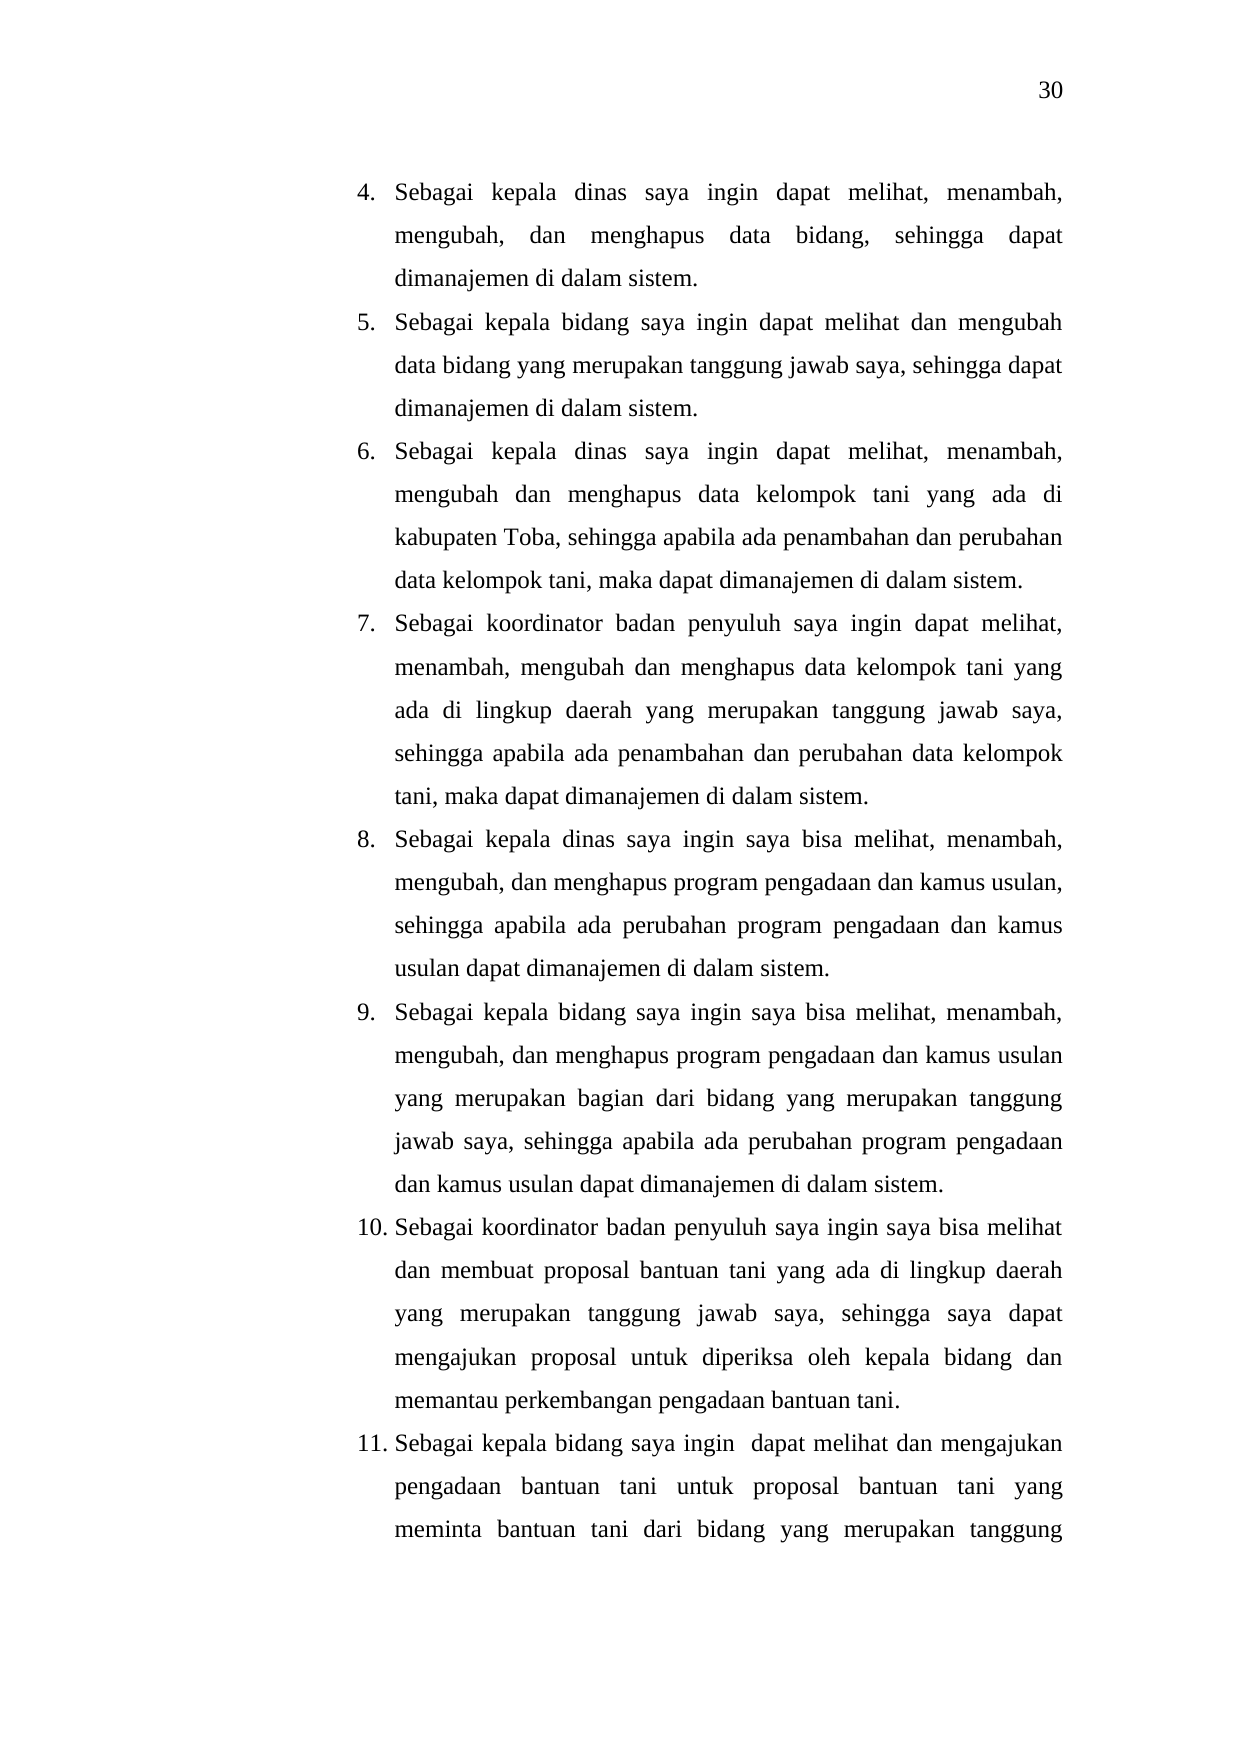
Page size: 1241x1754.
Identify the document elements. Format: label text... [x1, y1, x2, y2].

list Sebagai kepala bidang saya ingin saya bisa melihat, menambah, mengubah, dan menghapus program pengadaan dan kamus usulan yang merupakan bagian dari bidang yang merupakan tanggung jawab saya, sehingga apabila ada perubahan program pengadaan dan kamus usulan dapat dimanajemen di dalam sistem. [357, 997, 1063, 1198]
list Sebagai kepala dinas saya ingin dapat melihat, menambah, mengubah, dan menghapus data bidang, sehingga dapat dimanajemen di dalam sistem. [357, 177, 1063, 292]
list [357, 1428, 1063, 1543]
list Sebagai koordinator badan penyuluh saya ingin saya bisa melihat dan membuat proposal bantuan tani yang ada di lingkup daerah yang merupakan tanggung jawab saya, sehingga saya dapat mengajukan proposal untuk diperiksa oleh kepala bidang dan memantau perkembangan pengadaan bantuan tani. [357, 1212, 1063, 1413]
list Sebagai koordinator badan penyuluh saya ingin dapat melihat, menambah, mengubah dan menghapus data kelompok tani yang ada di lingkup daerah yang merupakan tanggung jawab saya, sehingga apabila ada penambahan dan perubahan data kelompok tani, maka dapat dimanajemen di dalam sistem. [357, 608, 1063, 810]
list Sebagai kepala bidang saya ingin dapat melihat dan mengubah data bidang yang merupakan tanggung jawab saya, sehingga dapat dimanajemen di dalam sistem. [357, 307, 1063, 422]
list Sebagai kepala dinas saya ingin dapat melihat, menambah, mengubah dan menghapus data kelompok tani yang ada di kabupaten Toba, sehingga apabila ada penambahan dan perubahan data kelompok tani, maka dapat dimanajemen di dalam sistem. [357, 436, 1063, 594]
list Sebagai kepala dinas saya ingin saya bisa melihat, menambah, mengubah, dan menghapus program pengadaan dan kamus usulan, sehingga apabila ada perubahan program pengadaan dan kamus usulan dapat dimanajemen di dalam sistem. [357, 824, 1063, 982]
